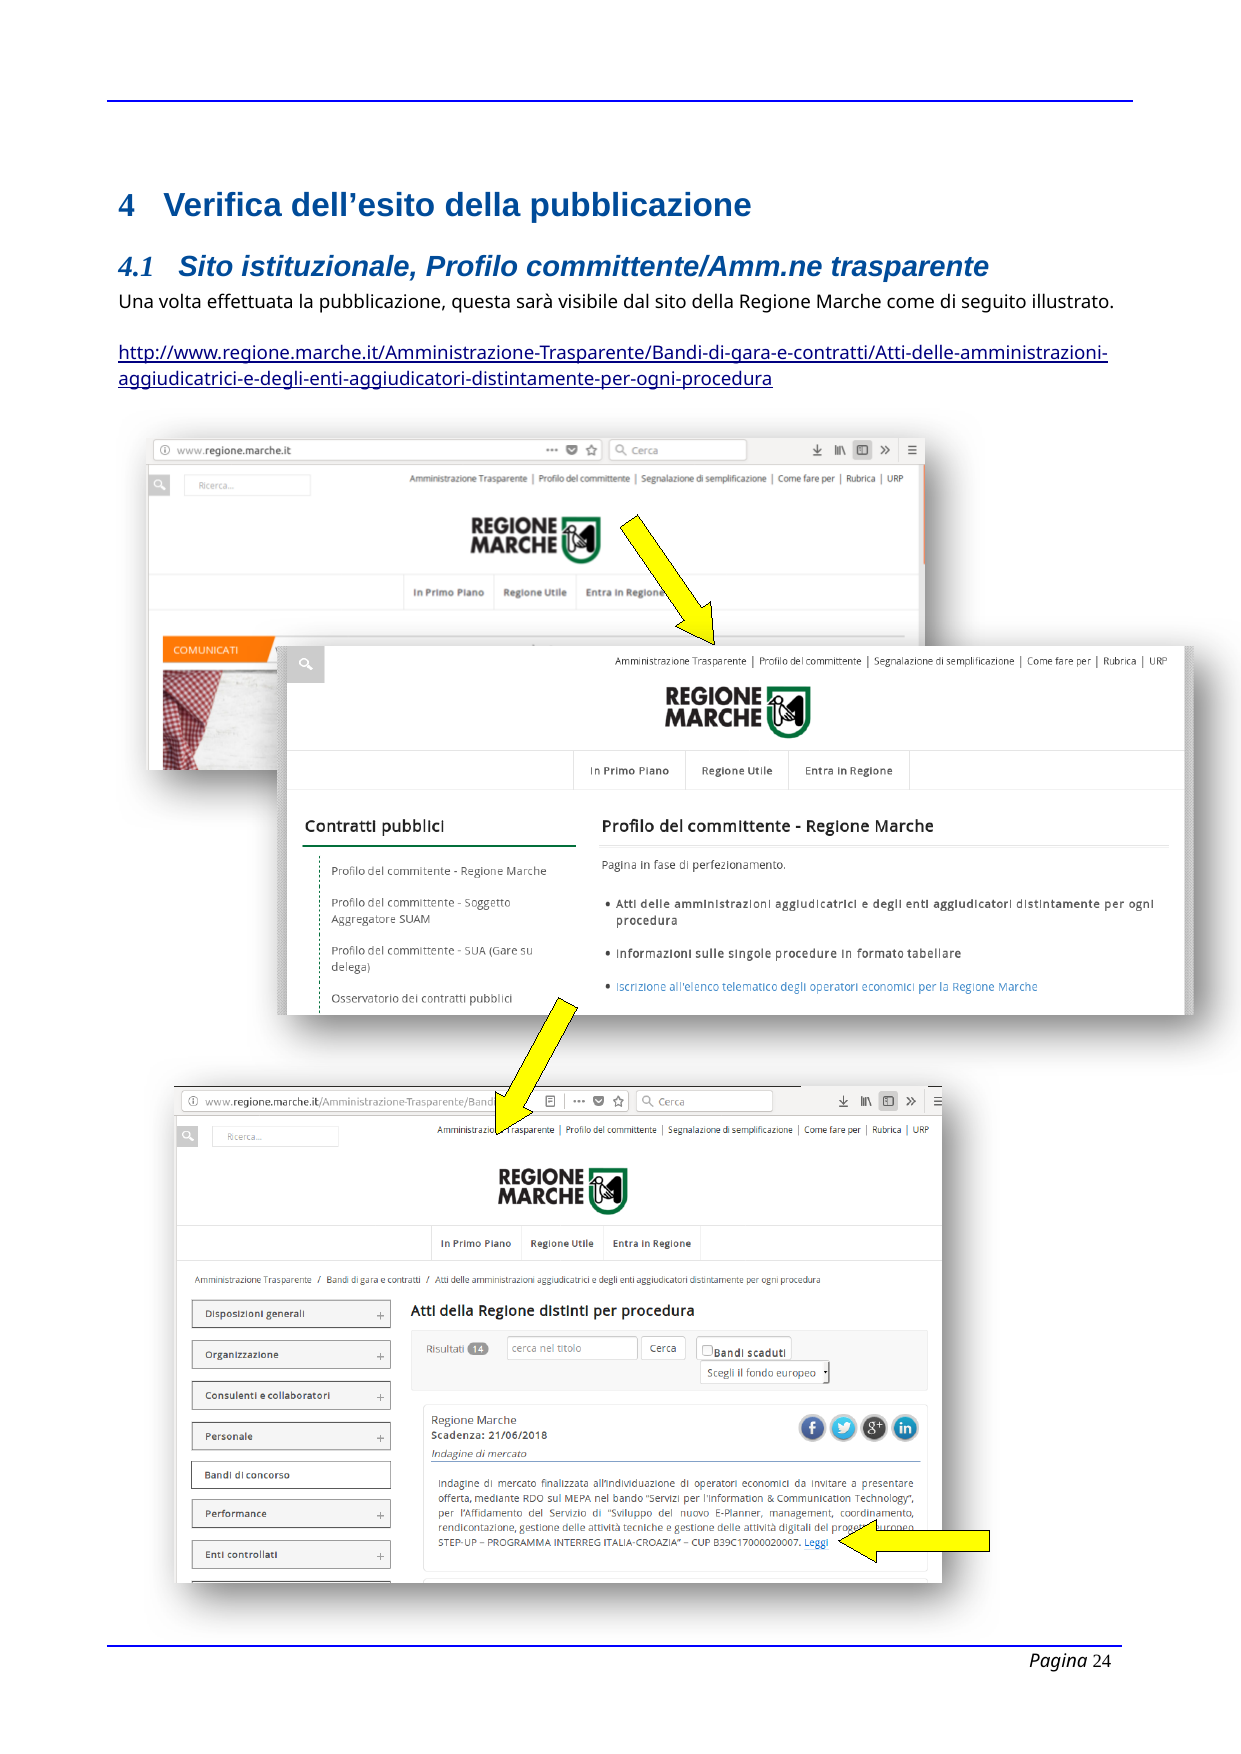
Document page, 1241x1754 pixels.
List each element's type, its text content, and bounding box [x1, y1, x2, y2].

subtitle Sito istituzionale, Profilo committente/Amm.ne trasparente [118, 249, 1122, 282]
subtitle Verifica dell’esito della pubblicazione [118, 185, 1122, 224]
text Una volta effettuata la pubblicazione, questa sarà visibile dal sito della Regione Marche come di seguito illustrato. [118, 289, 1122, 314]
text http://www.regione.marche.it/Amministrazione-Trasparente/Bandi-di-gara-e-contratti/Atti-delle-amministrazioni-aggiudicatrici-e-degli-enti-aggiudicatori-distintamente-per-ogni-procedura [118, 340, 1122, 391]
picture [174, 1086, 942, 1583]
picture [146, 438, 1194, 1015]
